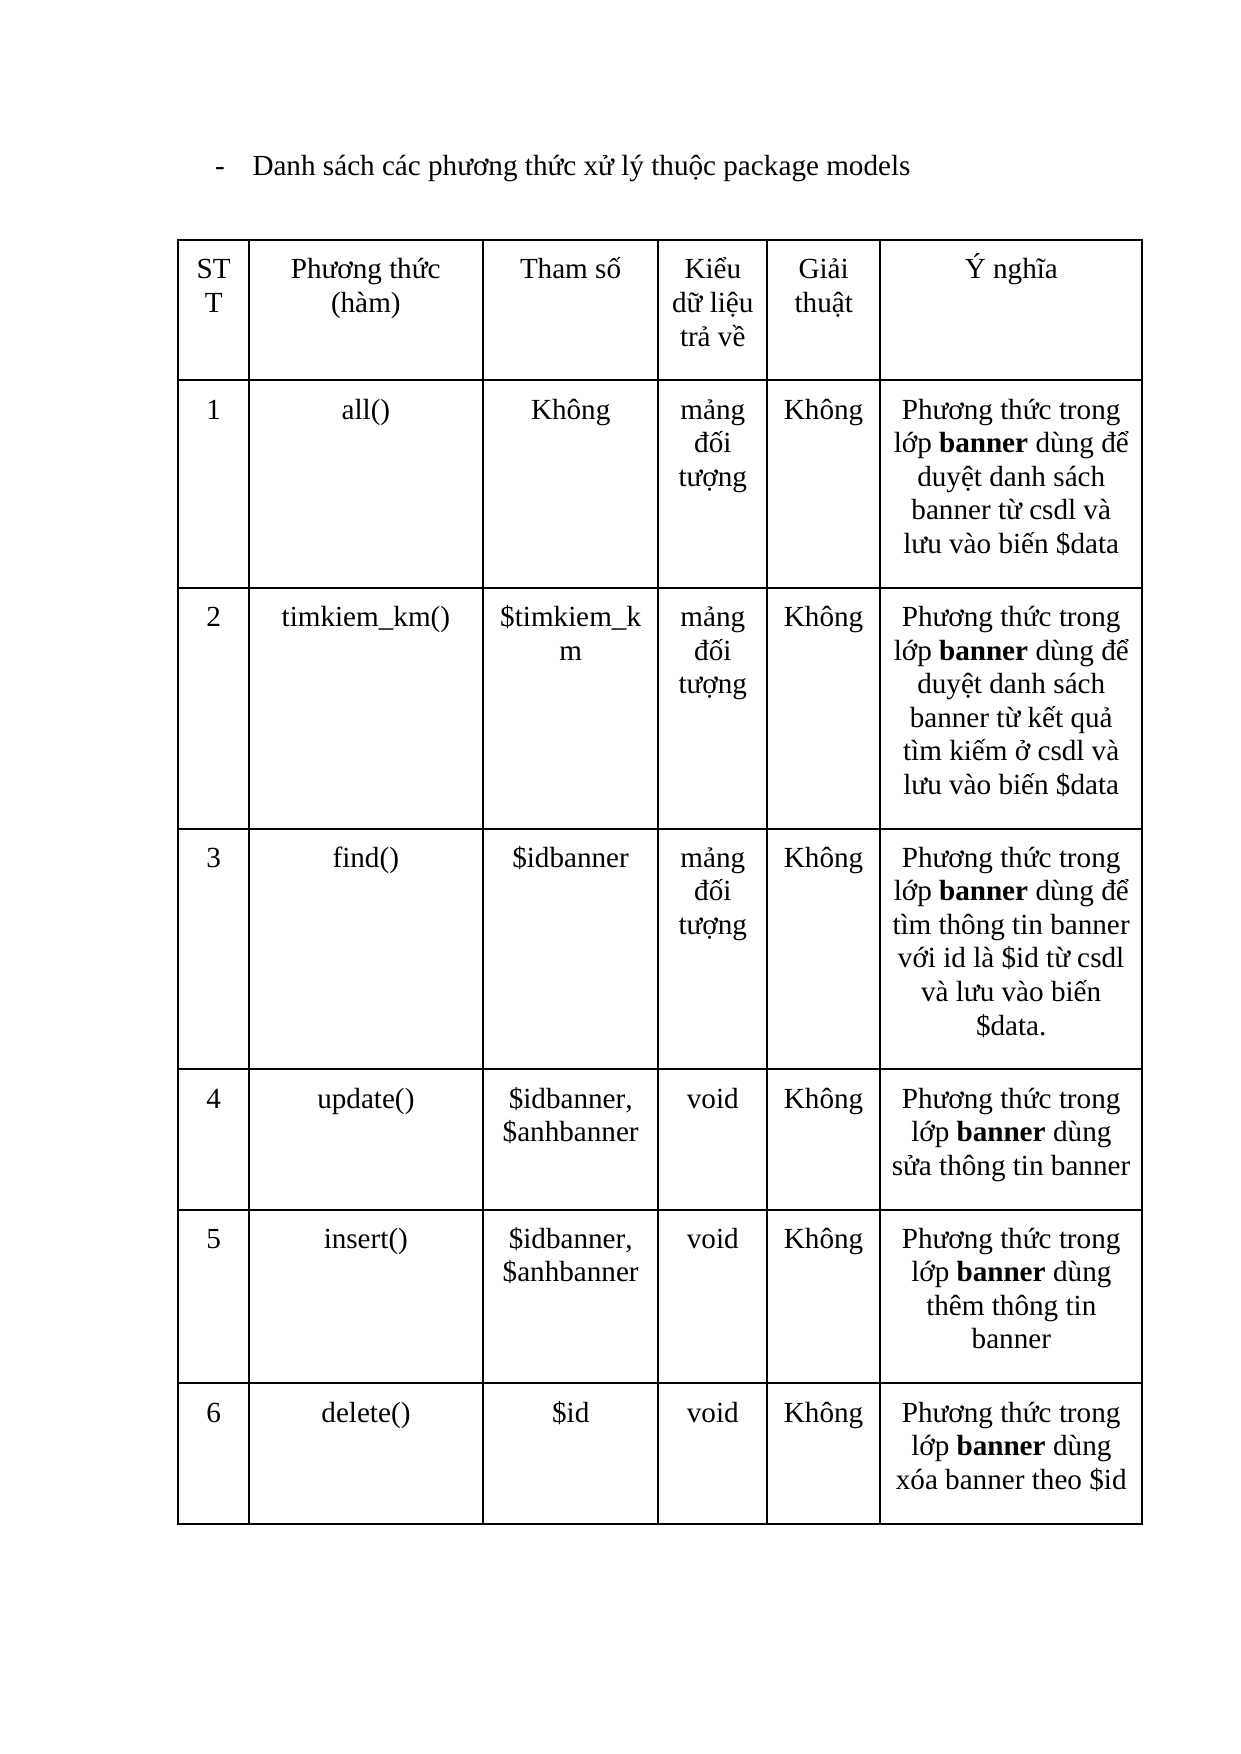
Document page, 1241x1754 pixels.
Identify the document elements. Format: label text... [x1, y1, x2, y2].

table_cell update() [250, 1070, 482, 1208]
table_header STT [179, 241, 248, 379]
table_cell all() [250, 381, 482, 587]
table_header Tham số [484, 241, 657, 379]
table_cell void [659, 1070, 766, 1208]
table_cell Không [768, 1070, 879, 1208]
table_cell $idbanner [484, 830, 657, 1068]
table_cell mảng đối tượng [659, 381, 766, 587]
table_cell insert() [250, 1211, 482, 1382]
table_cell Không [768, 589, 879, 827]
table_cell 6 [179, 1384, 248, 1522]
table_cell Không [768, 1384, 879, 1522]
table_cell delete() [250, 1384, 482, 1522]
table_header Kiểu dữ liệu trả về [659, 241, 766, 379]
table_cell Không [768, 381, 879, 587]
table_cell 3 [179, 830, 248, 1068]
table_cell $idbanner, $anhbanner [484, 1070, 657, 1208]
table_cell Không [768, 1211, 879, 1382]
table_cell $timkiem_km [484, 589, 657, 827]
table_cell timkiem_km() [250, 589, 482, 827]
table_cell 2 [179, 589, 248, 827]
table_cell Phương thức trong lớp banner dùng xóa banner theo $id [881, 1384, 1141, 1522]
table_cell 4 [179, 1070, 248, 1208]
table_header Phương thức (hàm) [250, 241, 482, 379]
table_cell $id [484, 1384, 657, 1522]
table_cell Phương thức trong lớp banner dùng sửa thông tin banner [881, 1070, 1141, 1208]
table_cell void [659, 1384, 766, 1522]
table_cell mảng đối tượng [659, 830, 766, 1068]
table_header Ý nghĩa [881, 241, 1141, 379]
table_cell Phương thức trong lớp banner dùng để tìm thông tin banner với id là $id từ csdl và lưu vào biến $data. [881, 830, 1141, 1068]
table_cell 1 [179, 381, 248, 587]
table_cell 5 [179, 1211, 248, 1382]
table_cell Không [768, 830, 879, 1068]
table_cell $idbanner, $anhbanner [484, 1211, 657, 1382]
table_cell void [659, 1211, 766, 1382]
table_header Giải thuật [768, 241, 879, 379]
table_cell Phương thức trong lớp banner dùng thêm thông tin banner [881, 1211, 1141, 1382]
table_cell Phương thức trong lớp banner dùng để duyệt danh sách banner từ csdl và lưu vào biến $data [881, 381, 1141, 587]
table_cell Không [484, 381, 657, 587]
table_cell Phương thức trong lớp banner dùng để duyệt danh sách banner từ kết quả tìm kiếm ở csdl và lưu vào biến $data [881, 589, 1141, 827]
list Danh sách các phương thức xử lý thuộc package models [215, 148, 1122, 181]
table_cell find() [250, 830, 482, 1068]
table_cell mảng đối tượng [659, 589, 766, 827]
